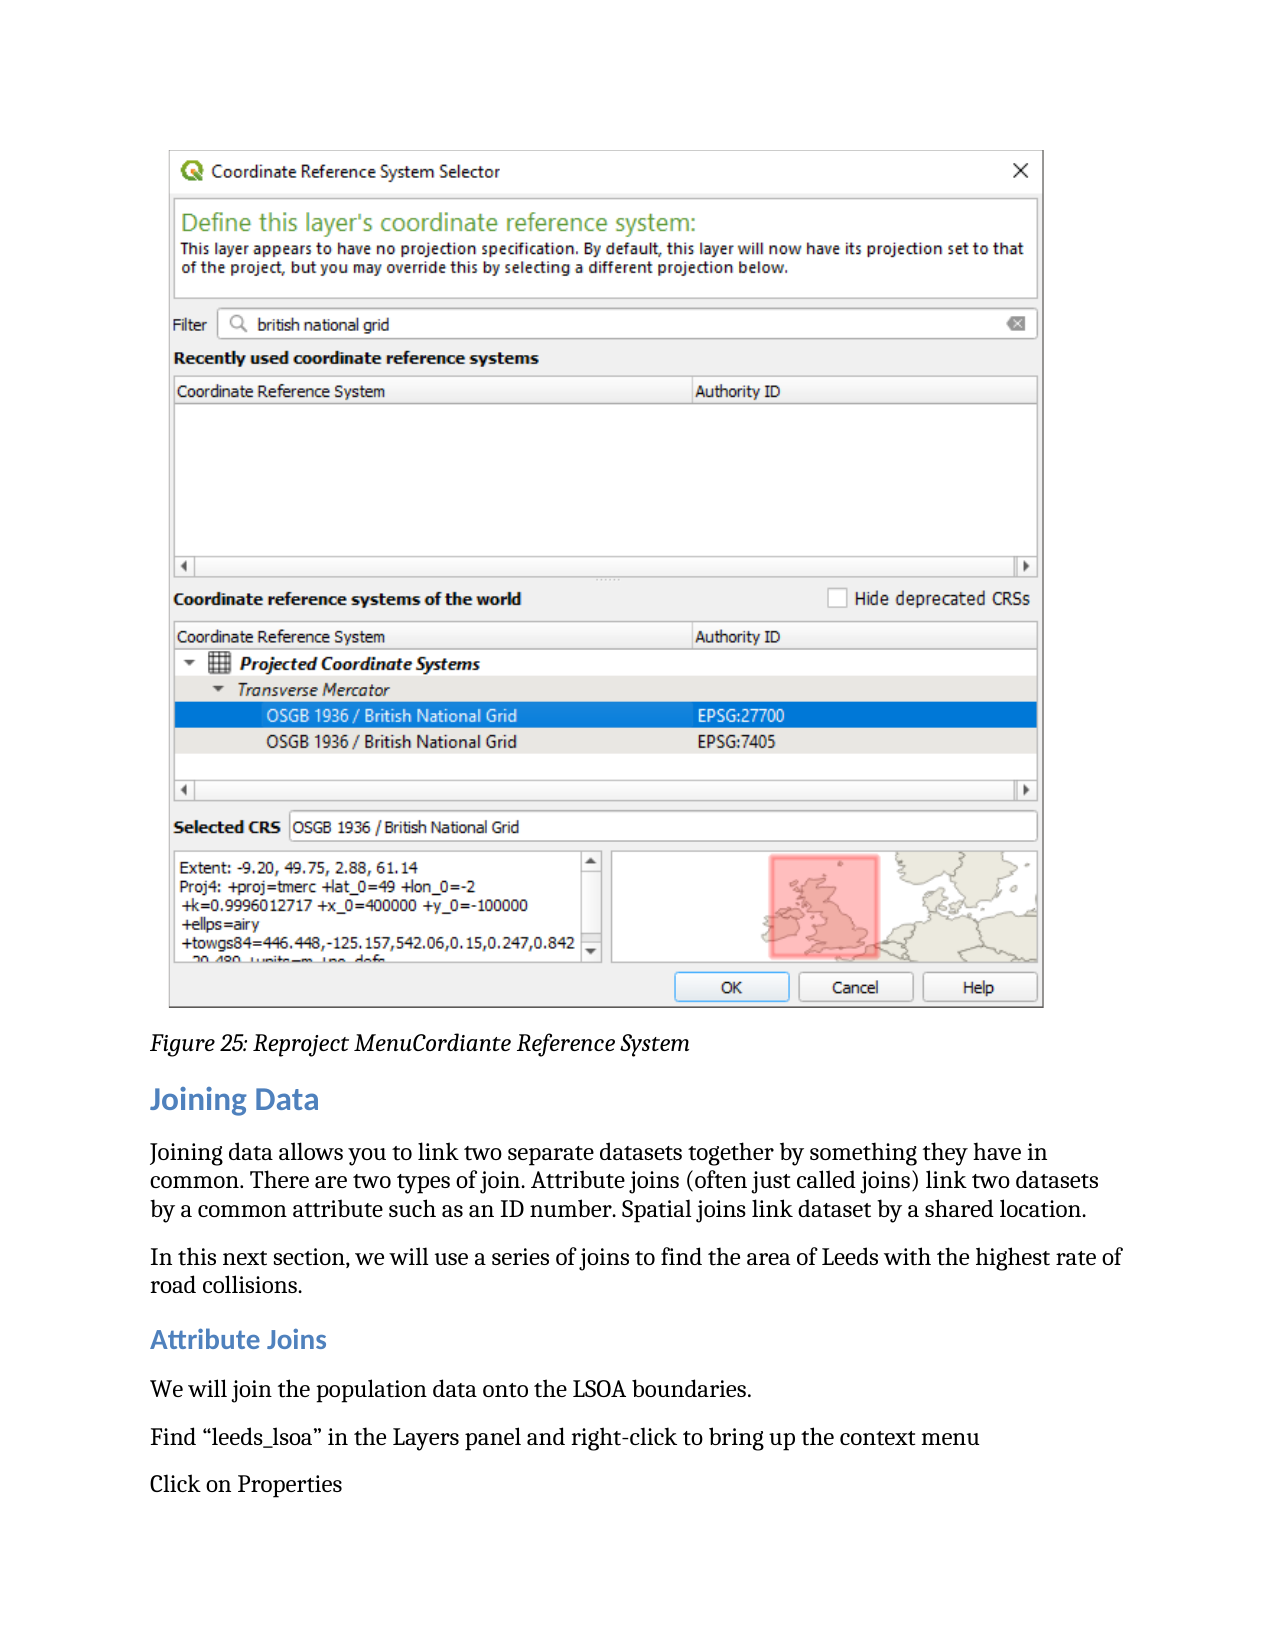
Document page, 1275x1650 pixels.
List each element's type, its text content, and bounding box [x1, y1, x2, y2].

text Joining data allows you to link two separate datasets together by something they have in common. There are two types of join. Attribute joins (often just called joins) link two datasets by a common attribute such as an ID number. Spatial joins link dataset by a shared location. [150, 1138, 1125, 1224]
text In this next section, we will use a series of joins to find the area of Leeds with the highest rate of road collisions. [150, 1243, 1125, 1300]
text We will join the population data onto the LSOA boundaries. [150, 1375, 1125, 1404]
subtitle Joining Data [150, 1078, 1125, 1119]
text Figure 25: Reproject MenuCordiante Reference System [150, 1028, 1125, 1057]
text Click on Properties [150, 1470, 1125, 1499]
text Find “leeds_lsoa” in the Layers panel and right-click to bring up the context menu [150, 1423, 1125, 1452]
picture [168, 150, 1044, 1008]
subtitle Attribute Joins [150, 1321, 1125, 1357]
